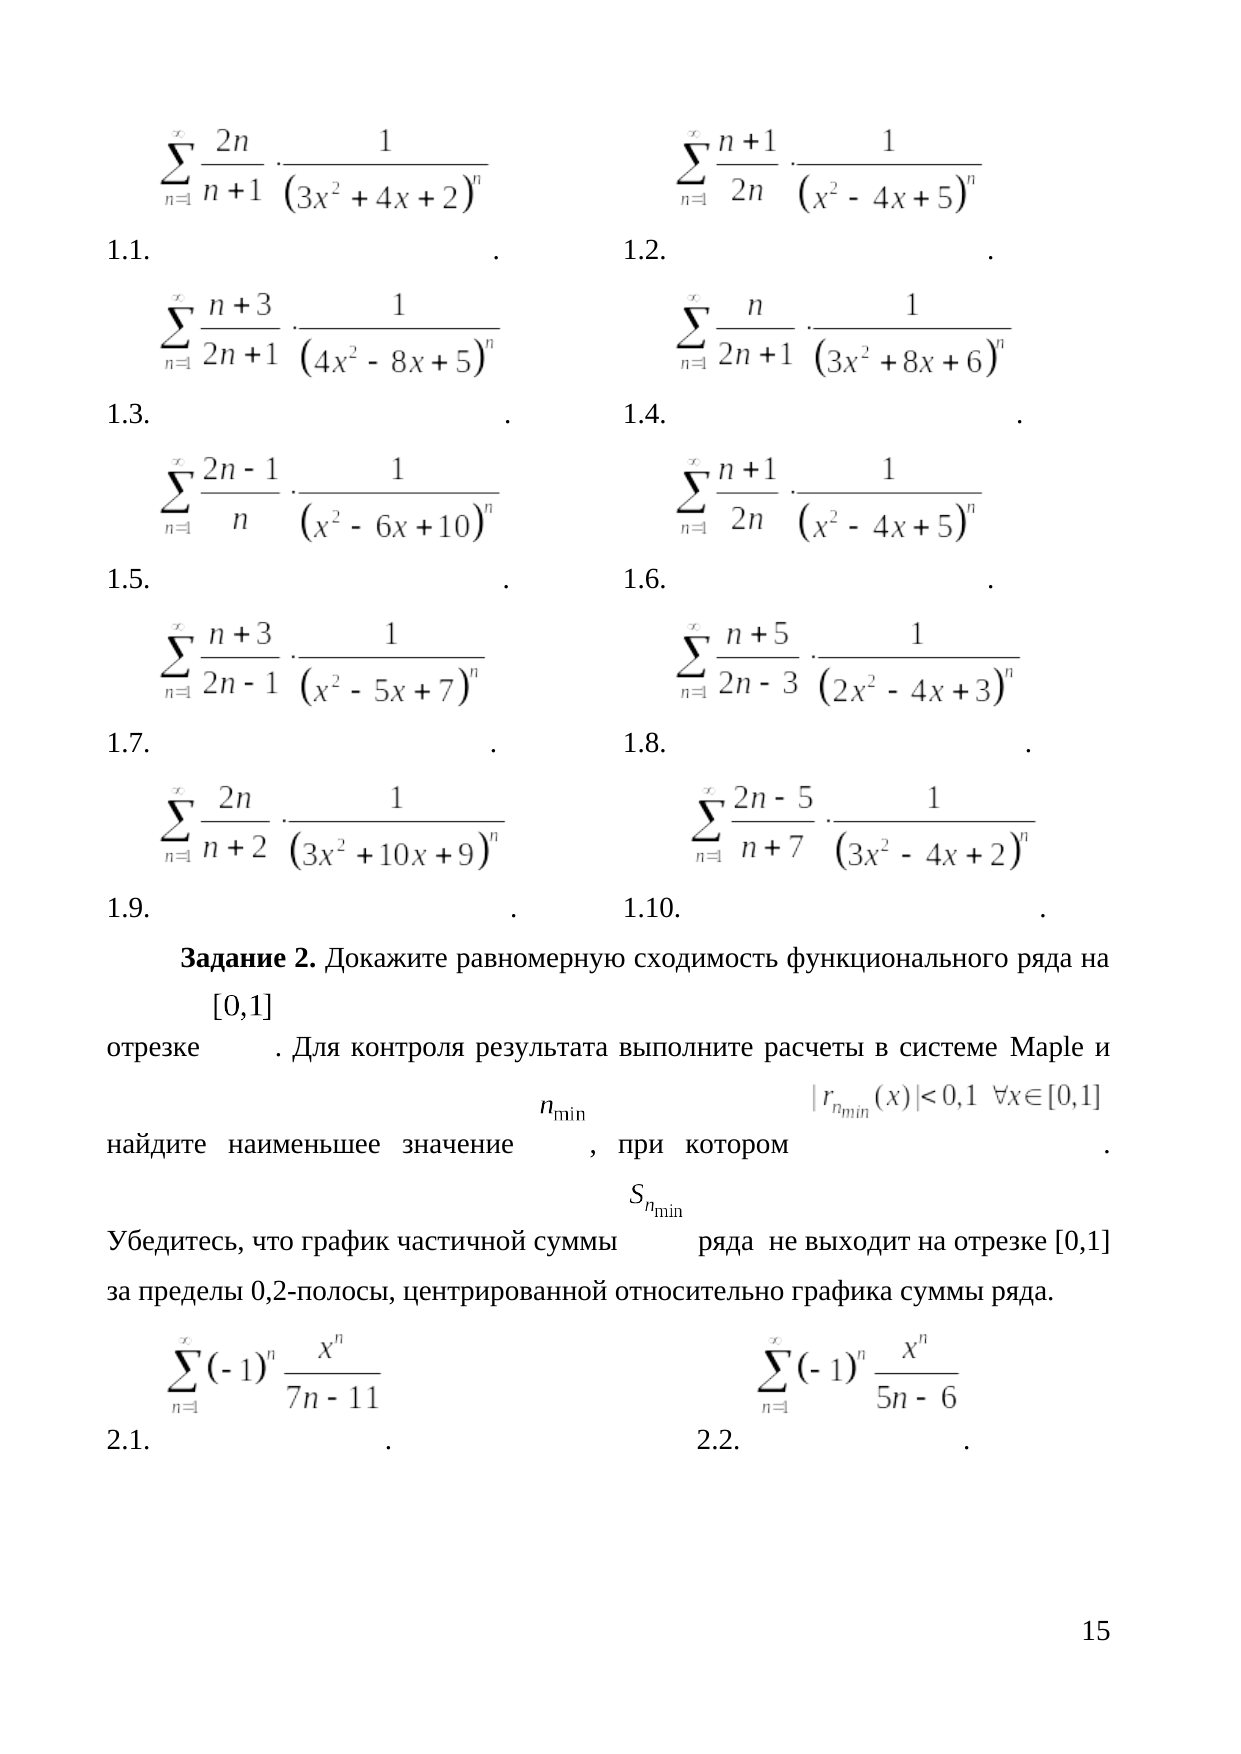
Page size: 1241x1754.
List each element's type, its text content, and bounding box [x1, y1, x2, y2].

text 2.1. . 2.2. . [106, 1324, 1110, 1455]
text 1.1. . 1.2. . [106, 118, 1110, 266]
text 1.9. . 1.10. . [106, 776, 1110, 923]
text 1.3. . 1.4. . [106, 282, 1110, 430]
text 1.5. . 1.6. . [106, 447, 1110, 594]
text 1.7. . 1.8. . [106, 611, 1110, 759]
text Задание 2. Докажите равномерную сходимость функционального ряда на отрезке . Для контроля результата выполните расчеты в системе Maple и найдите наименьшее значение , при котором . Убедитесь, что график частичной суммы ряда не выходит на отрезке [0,1] за пределы 0,2-полосы, центрированной относительно графика суммы ряда. [106, 940, 1110, 1307]
